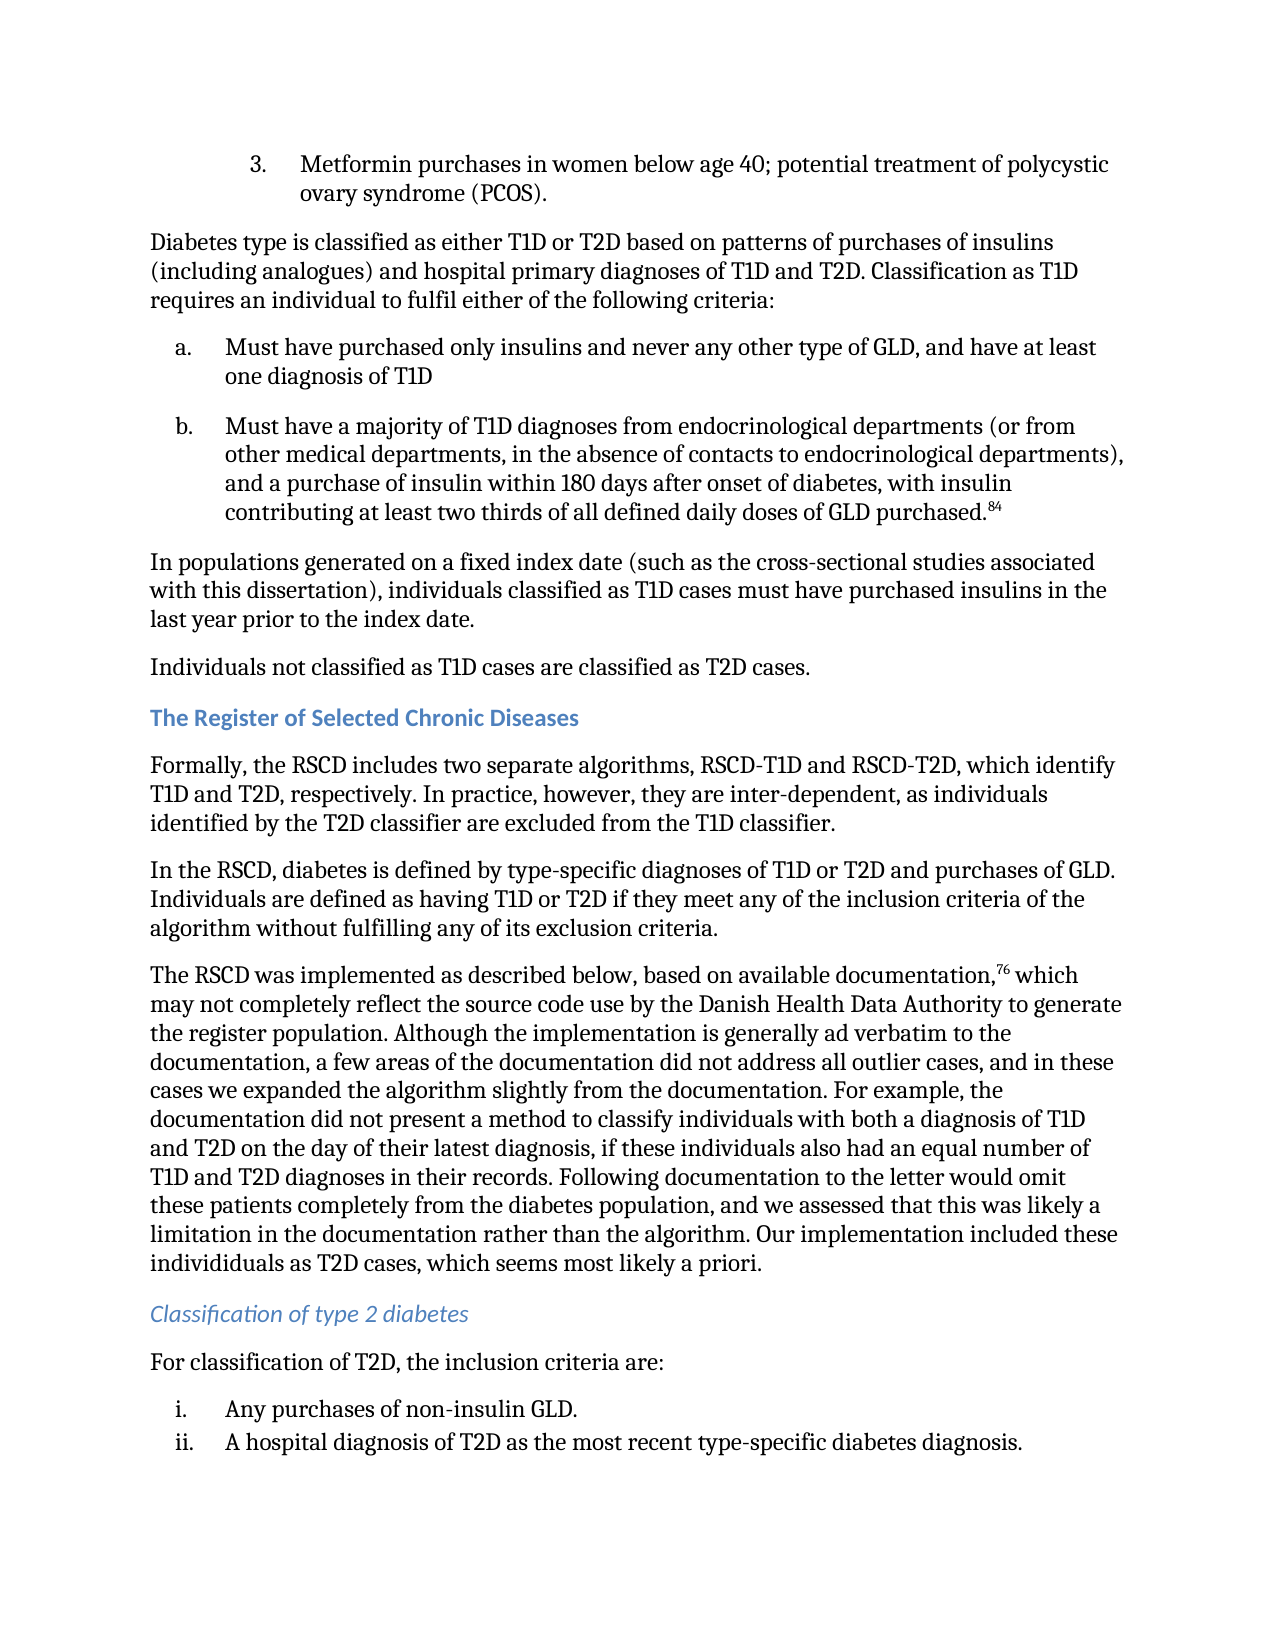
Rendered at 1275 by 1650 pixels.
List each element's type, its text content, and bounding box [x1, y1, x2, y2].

list Metformin purchases in women below age 40; potential treatment of polycystic ovary syndrome (PCOS). [250, 150, 1125, 207]
text In populations generated on a fixed index date (such as the cross-sectional studies associated with this dissertation), individuals classified as T1D cases must have purchased insulins in the last year prior to the index date. [150, 547, 1125, 634]
text The RSCD was implemented as described below, based on available documentation,76 which may not completely reflect the source code use by the Danish Health Data Authority to generate the register population. Although the implementation is generally ad verbatim to the documentation, a few areas of the documentation did not address all outlier cases, and in these cases we expanded the algorithm slightly from the documentation. For example, the documentation did not present a method to classify individuals with both a diagnosis of T1D and T2D on the day of their latest diagnosis, if these individuals also had an equal number of T1D and T2D diagnoses in their records. Following documentation to the letter would omit these patients completely from the diabetes population, and we assessed that this was likely a limitation in the documentation rather than the algorithm. Our implementation included these individiduals as T2D cases, which seems most likely a priori. [150, 961, 1125, 1278]
text Formally, the RSCD includes two separate algorithms, RSCD-T1D and RSCD-T2D, which identify T1D and T2D, respectively. In practice, however, they are inter-dependent, as individuals identified by the T2D classifier are excluded from the T1D classifier. [150, 751, 1125, 838]
text In the RSCD, diabetes is defined by type-specific diagnoses of T1D or T2D and purchases of GLD. Individuals are defined as having T1D or T2D if they meet any of the inclusion criteria of the algorithm without fulfilling any of its exclusion criteria. [150, 856, 1125, 943]
list Must have a majority of T1D diagnoses from endocrinological departments (or from other medical departments, in the absence of contacts to endocrinological departments), and a purchase of insulin within 180 days after onset of diabetes, with insulin contributing at least two thirds of all defined daily doses of GLD purchased.84 [175, 412, 1125, 527]
list Must have purchased only insulins and never any other type of GLD, and have at least one diagnosis of T1D [175, 333, 1125, 391]
subtitle The Register of Selected Chronic Diseases [150, 702, 1125, 733]
subtitle Classification of type 2 diabetes [150, 1298, 1125, 1329]
text Individuals not classified as T1D cases are classified as T2D cases. [150, 652, 1125, 681]
text For classification of T2D, the inclusion criteria are: [150, 1348, 1125, 1376]
list A hospital diagnosis of T2D as the most recent type-specific diabetes diagnosis. [175, 1428, 1125, 1456]
text Diabetes type is classified as either T1D or T2D based on patterns of purchases of insulins (including analogues) and hospital primary diagnoses of T1D and T2D. Classification as T1D requires an individual to fulfil either of the following criteria: [150, 228, 1125, 314]
list Any purchases of non-insulin GLD. [175, 1395, 1125, 1424]
